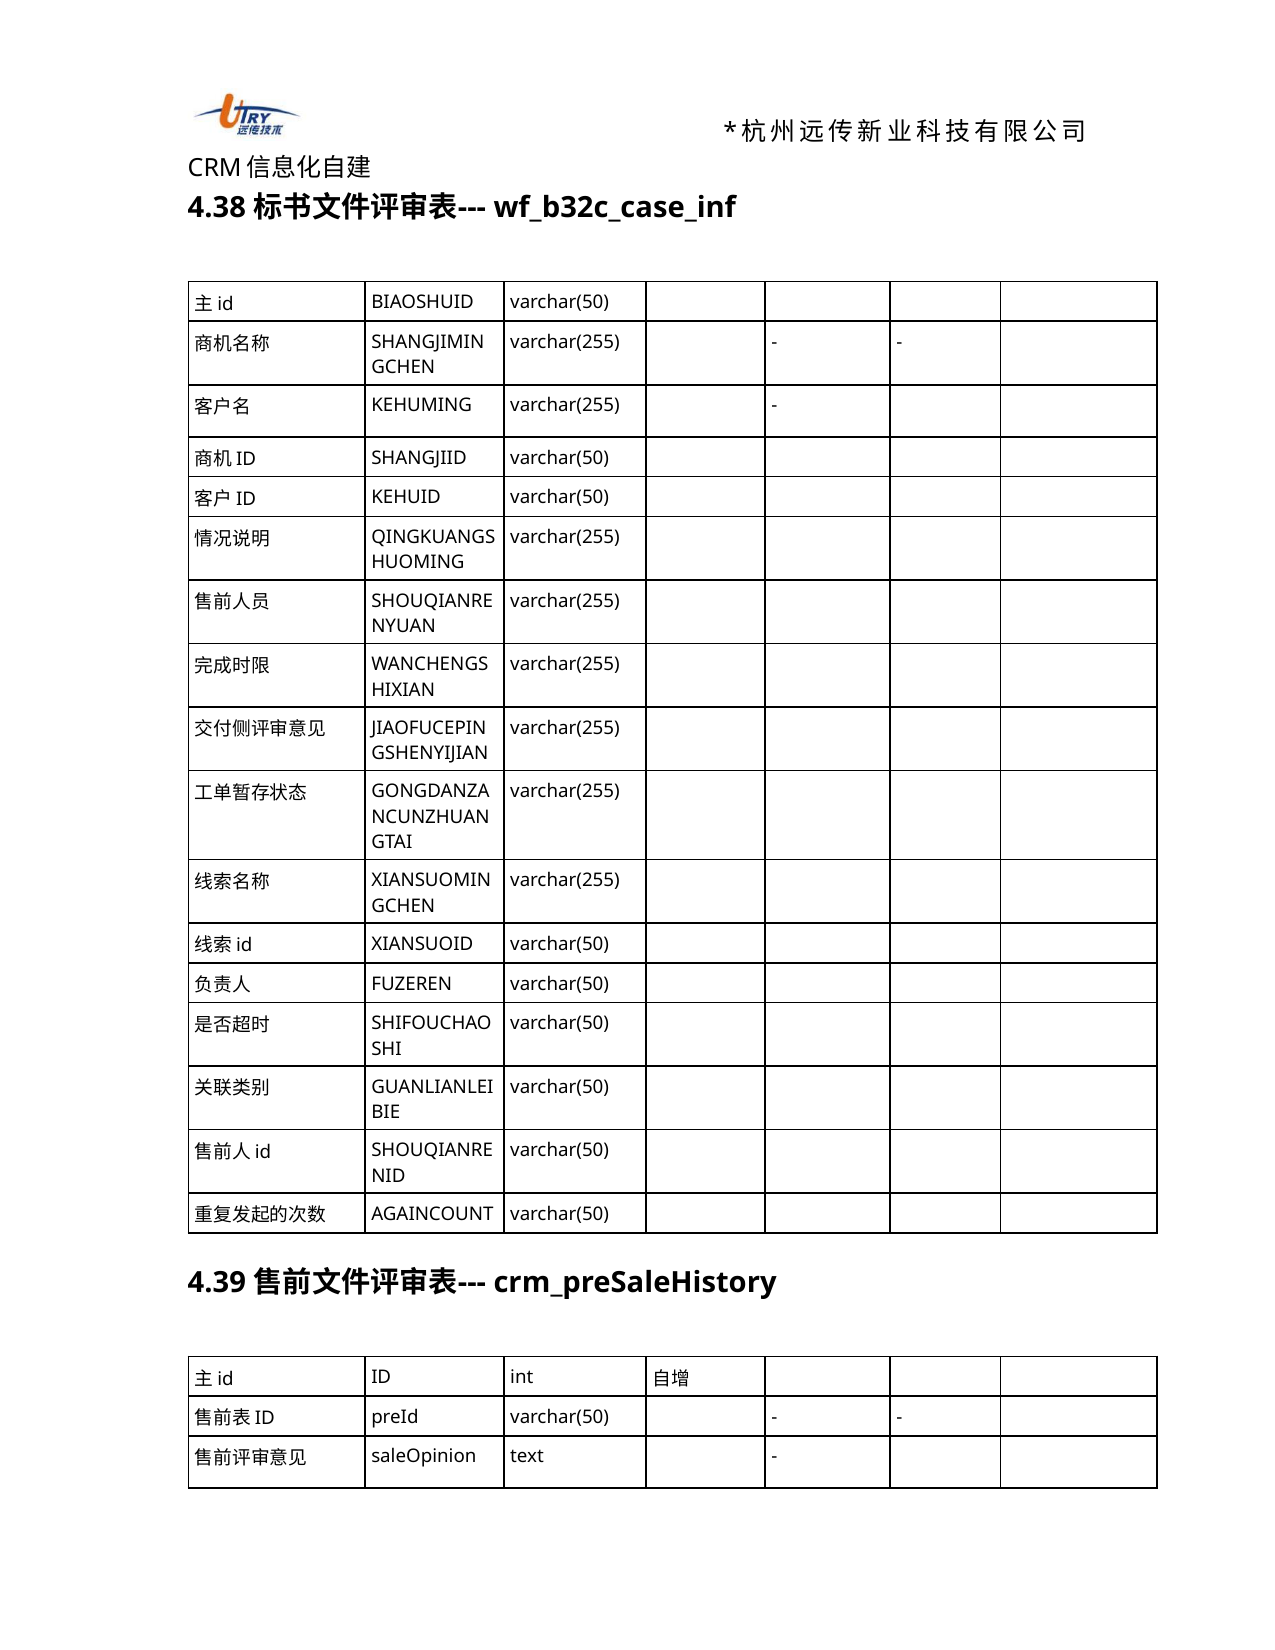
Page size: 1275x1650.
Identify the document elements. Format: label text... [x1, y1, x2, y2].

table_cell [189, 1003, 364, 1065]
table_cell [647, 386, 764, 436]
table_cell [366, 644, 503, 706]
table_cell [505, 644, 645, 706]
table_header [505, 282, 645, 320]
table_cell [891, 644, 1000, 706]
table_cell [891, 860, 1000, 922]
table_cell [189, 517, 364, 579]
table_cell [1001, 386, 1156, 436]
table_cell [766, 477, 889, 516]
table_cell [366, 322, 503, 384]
picture [187, 88, 307, 141]
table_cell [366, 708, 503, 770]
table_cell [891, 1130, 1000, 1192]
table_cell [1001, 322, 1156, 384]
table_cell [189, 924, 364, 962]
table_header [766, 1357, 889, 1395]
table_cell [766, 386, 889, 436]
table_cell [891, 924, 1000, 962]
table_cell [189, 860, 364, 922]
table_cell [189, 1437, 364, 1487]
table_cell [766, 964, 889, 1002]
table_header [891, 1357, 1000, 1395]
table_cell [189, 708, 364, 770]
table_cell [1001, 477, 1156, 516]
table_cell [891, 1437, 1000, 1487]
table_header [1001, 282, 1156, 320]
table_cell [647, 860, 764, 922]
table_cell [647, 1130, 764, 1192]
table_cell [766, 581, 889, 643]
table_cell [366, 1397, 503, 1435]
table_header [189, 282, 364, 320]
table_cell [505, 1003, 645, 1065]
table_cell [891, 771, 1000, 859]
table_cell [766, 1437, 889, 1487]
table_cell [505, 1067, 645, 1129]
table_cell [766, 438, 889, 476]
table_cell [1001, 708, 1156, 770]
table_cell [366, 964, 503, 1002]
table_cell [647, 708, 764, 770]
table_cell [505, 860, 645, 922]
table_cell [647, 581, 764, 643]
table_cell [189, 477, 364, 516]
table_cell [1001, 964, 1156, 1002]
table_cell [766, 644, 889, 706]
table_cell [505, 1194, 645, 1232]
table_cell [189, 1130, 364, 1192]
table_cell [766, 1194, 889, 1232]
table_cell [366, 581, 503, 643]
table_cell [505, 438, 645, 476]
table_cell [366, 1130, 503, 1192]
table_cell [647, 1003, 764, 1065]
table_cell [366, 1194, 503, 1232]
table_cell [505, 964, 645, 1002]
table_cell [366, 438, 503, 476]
subtitle 4.39 售前文件评审表--- crm_preSaleHistory [187, 1258, 1087, 1301]
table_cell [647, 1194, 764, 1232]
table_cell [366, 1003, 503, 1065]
subtitle 4.38 标书文件评审表--- wf_b32c_case_inf [187, 184, 1087, 226]
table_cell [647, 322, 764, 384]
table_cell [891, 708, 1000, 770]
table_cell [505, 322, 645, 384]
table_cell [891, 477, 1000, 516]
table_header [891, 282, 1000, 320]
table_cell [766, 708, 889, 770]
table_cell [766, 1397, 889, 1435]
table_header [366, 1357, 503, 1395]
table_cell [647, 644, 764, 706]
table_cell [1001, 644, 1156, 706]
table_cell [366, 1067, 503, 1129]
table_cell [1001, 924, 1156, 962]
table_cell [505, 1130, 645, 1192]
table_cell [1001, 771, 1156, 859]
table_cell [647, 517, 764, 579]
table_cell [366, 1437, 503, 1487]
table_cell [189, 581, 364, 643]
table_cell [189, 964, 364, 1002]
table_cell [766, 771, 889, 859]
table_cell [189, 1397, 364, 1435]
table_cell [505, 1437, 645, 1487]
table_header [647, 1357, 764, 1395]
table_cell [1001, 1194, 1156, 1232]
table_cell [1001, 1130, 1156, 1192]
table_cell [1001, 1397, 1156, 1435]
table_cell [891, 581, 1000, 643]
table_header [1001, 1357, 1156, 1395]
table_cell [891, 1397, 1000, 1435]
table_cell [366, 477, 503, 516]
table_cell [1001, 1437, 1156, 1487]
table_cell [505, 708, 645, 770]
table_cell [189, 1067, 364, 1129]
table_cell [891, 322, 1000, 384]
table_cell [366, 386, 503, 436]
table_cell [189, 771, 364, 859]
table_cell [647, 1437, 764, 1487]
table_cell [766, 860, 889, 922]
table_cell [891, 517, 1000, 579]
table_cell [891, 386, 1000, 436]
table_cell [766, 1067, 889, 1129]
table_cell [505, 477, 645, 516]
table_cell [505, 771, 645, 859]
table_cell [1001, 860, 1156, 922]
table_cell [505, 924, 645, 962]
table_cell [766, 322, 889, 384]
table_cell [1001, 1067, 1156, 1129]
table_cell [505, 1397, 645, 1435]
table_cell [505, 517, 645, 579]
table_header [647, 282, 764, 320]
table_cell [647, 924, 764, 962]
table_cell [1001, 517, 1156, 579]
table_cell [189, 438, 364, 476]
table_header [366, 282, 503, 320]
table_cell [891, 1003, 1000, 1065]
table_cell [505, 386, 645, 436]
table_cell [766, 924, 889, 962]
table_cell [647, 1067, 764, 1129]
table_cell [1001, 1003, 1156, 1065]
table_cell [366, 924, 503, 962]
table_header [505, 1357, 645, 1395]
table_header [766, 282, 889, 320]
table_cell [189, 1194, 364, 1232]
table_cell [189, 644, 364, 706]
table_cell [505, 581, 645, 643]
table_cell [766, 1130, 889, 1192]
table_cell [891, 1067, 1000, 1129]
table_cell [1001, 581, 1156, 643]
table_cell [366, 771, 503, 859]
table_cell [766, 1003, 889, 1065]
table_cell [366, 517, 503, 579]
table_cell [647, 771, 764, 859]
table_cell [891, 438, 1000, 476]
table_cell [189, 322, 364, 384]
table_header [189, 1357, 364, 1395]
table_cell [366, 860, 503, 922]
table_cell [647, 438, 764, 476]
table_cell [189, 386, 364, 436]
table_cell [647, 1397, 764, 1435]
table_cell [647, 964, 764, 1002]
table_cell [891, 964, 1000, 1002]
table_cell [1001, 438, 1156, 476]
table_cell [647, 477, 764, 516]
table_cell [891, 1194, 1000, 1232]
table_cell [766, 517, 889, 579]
